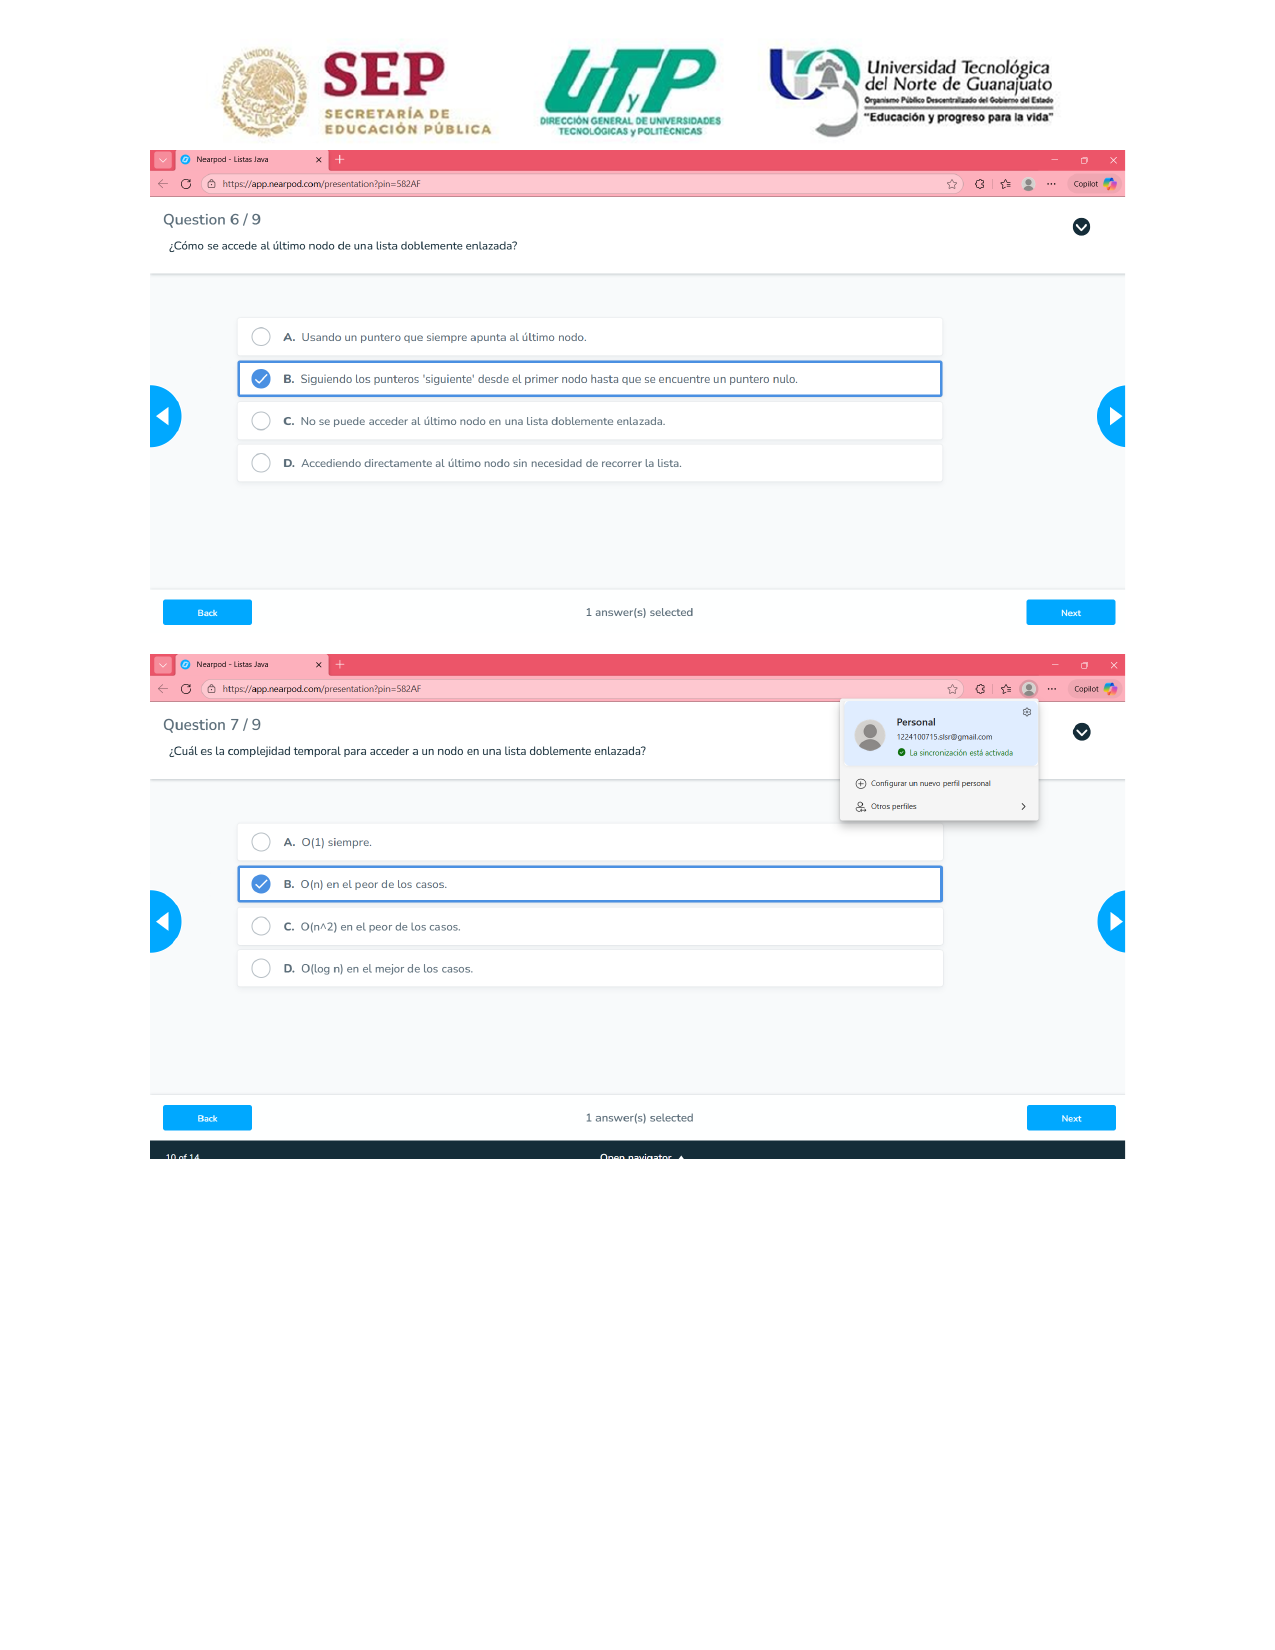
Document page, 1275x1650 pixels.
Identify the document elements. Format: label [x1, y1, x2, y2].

picture [150, 654, 1125, 1159]
picture [1111, 914, 1121, 929]
picture [150, 3, 1125, 633]
picture [158, 914, 168, 929]
picture [158, 409, 168, 423]
picture [1111, 409, 1120, 423]
